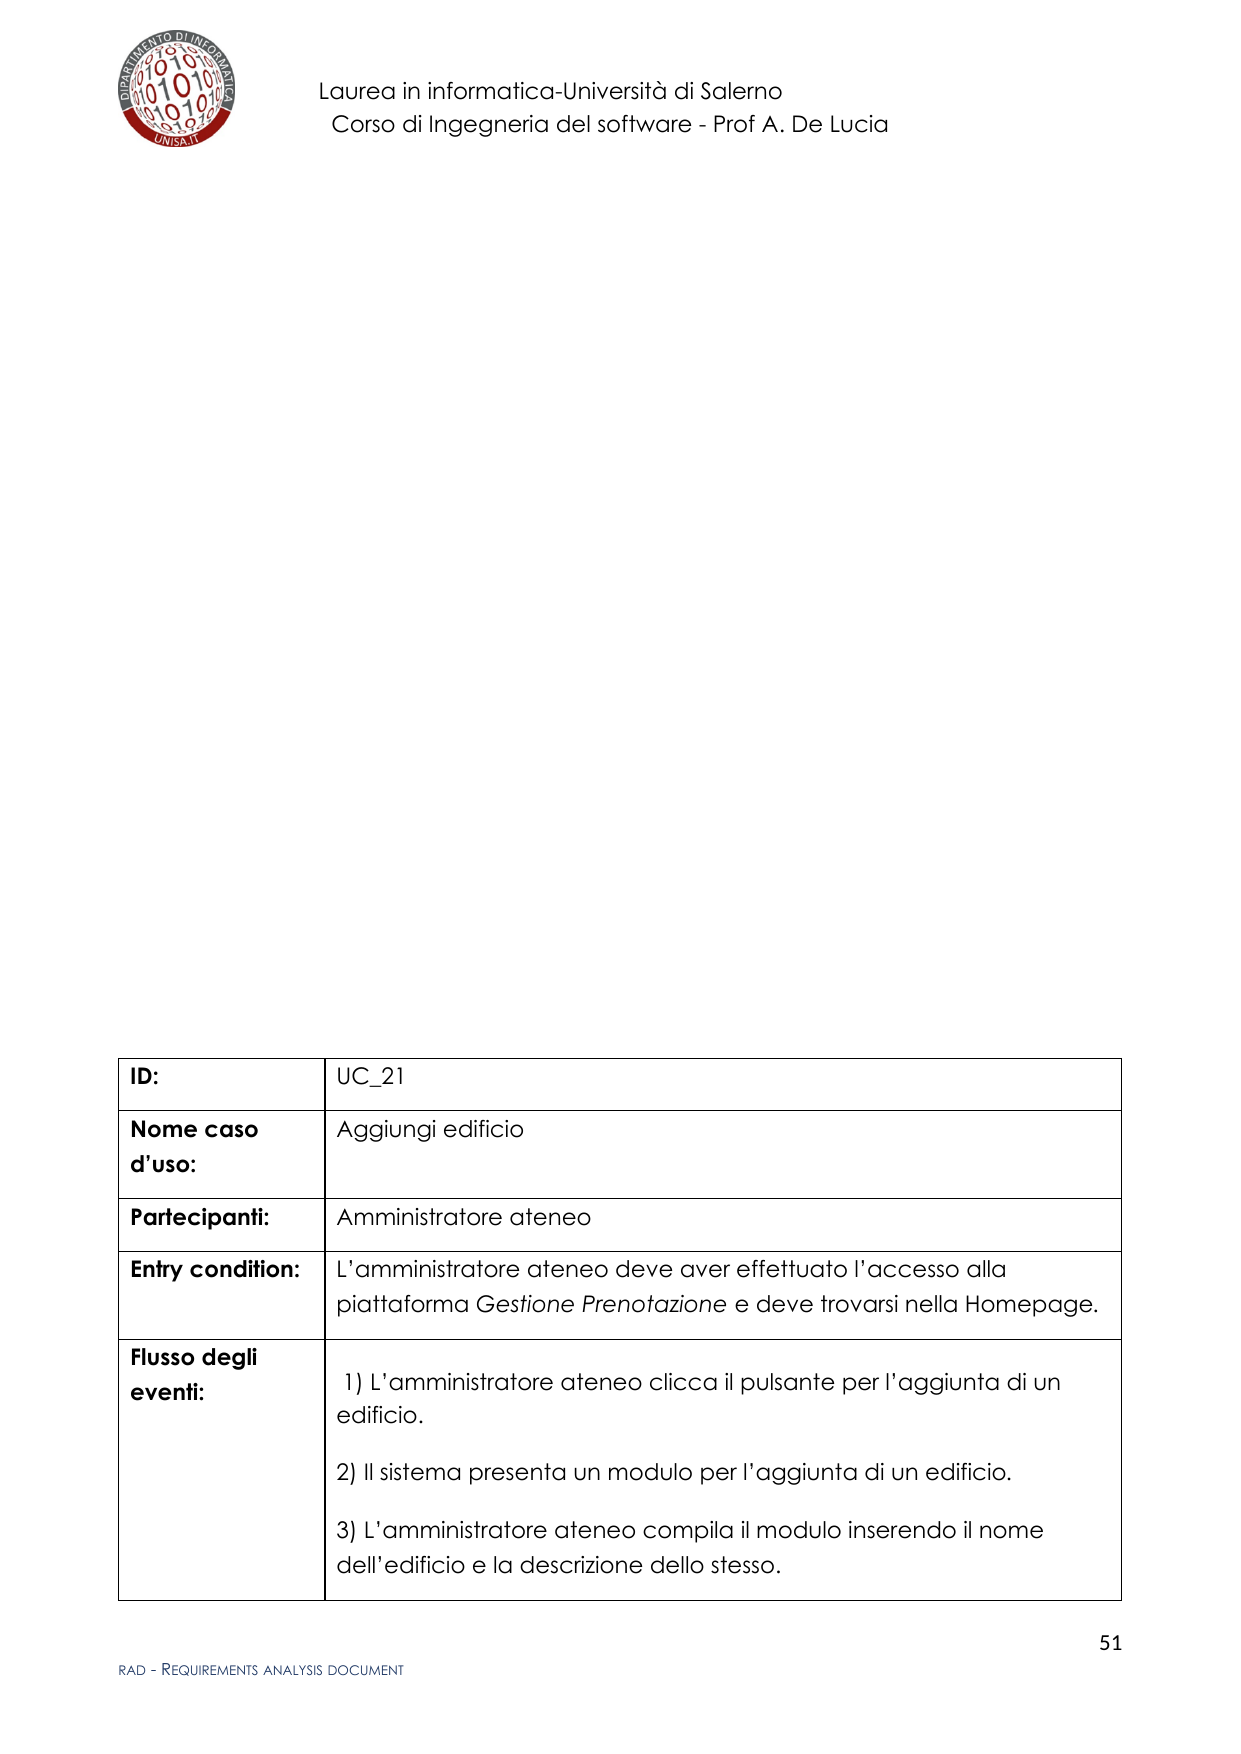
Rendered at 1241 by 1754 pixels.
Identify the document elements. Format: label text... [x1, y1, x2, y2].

table_cell Amministratore ateneo [326, 1199, 1121, 1251]
table_cell Partecipanti: [119, 1199, 324, 1251]
table_cell Entry condition: [119, 1252, 324, 1338]
table_cell Nome caso d’uso: [119, 1111, 324, 1198]
table_header UC_21 [326, 1059, 1121, 1110]
picture [118, 30, 235, 147]
table_cell Aggiungi edificio [326, 1111, 1121, 1198]
table_cell L’amministratore ateneo deve aver effettuato l’accesso alla piattaforma Gestione Prenotazione e deve trovarsi nella Homepage. [326, 1252, 1121, 1338]
table_cell Flusso degli eventi: [119, 1340, 324, 1599]
table_header ID: [119, 1059, 324, 1110]
